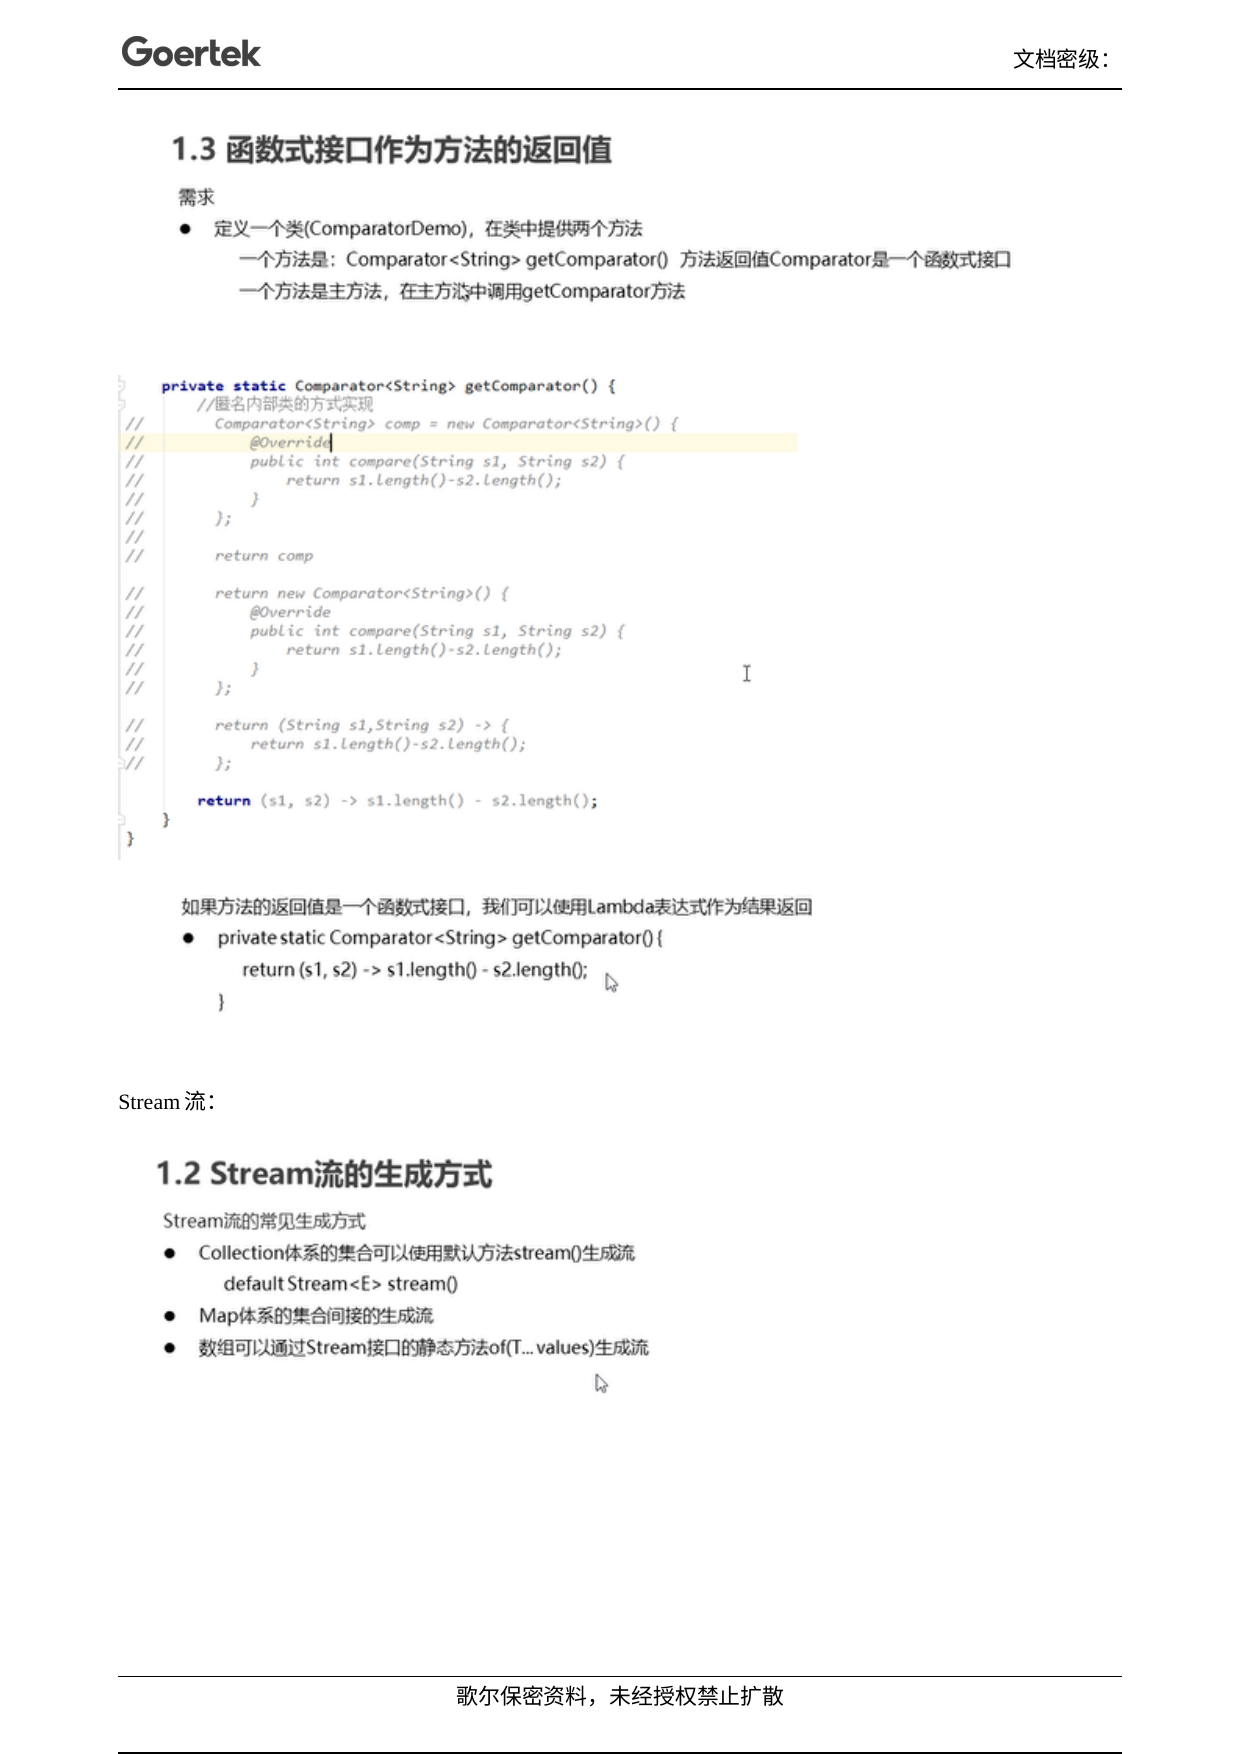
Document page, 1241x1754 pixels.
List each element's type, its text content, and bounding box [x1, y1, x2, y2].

picture [118, 102, 1059, 342]
text Stream流： [118, 1083, 1122, 1116]
picture [118, 32, 267, 70]
picture [118, 1131, 679, 1398]
picture [118, 875, 862, 1056]
picture [118, 375, 798, 860]
